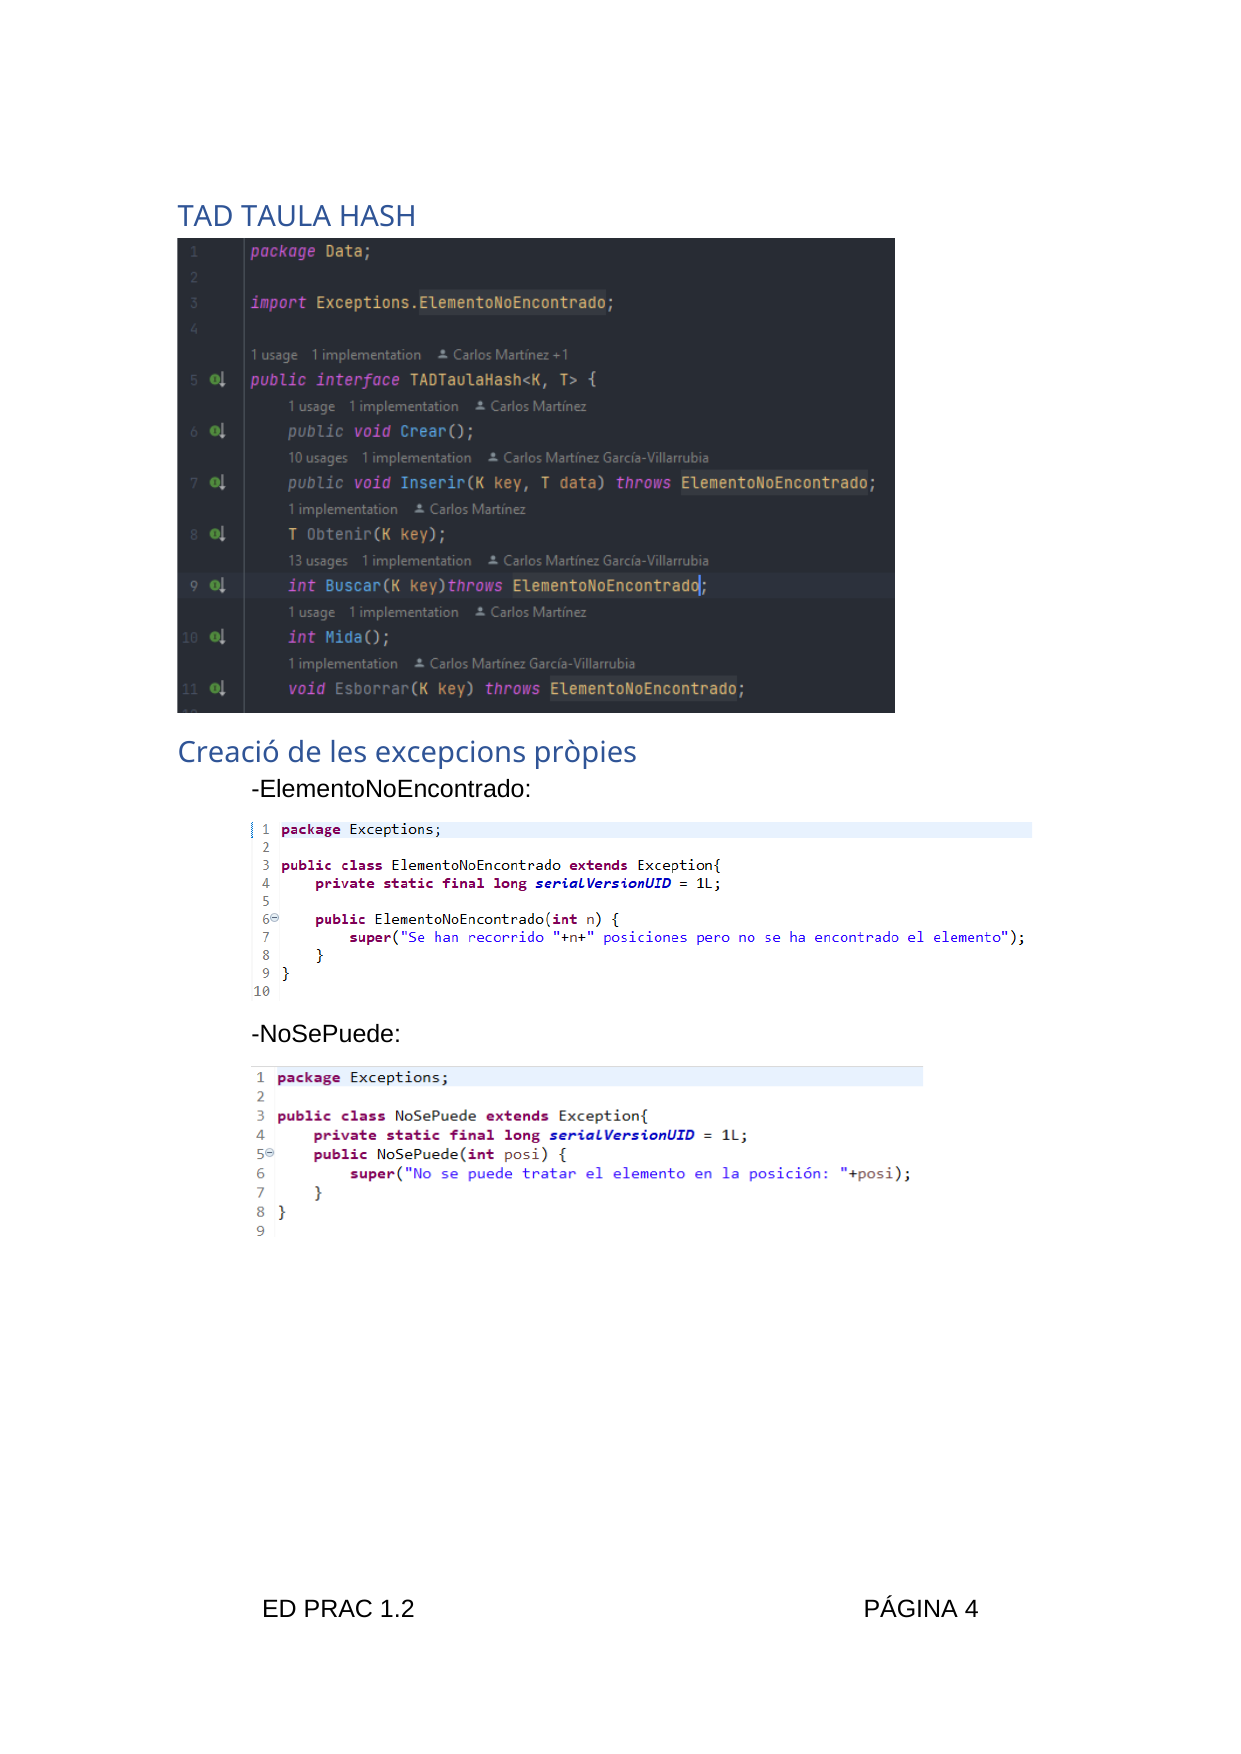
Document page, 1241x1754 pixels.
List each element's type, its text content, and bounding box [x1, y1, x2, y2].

picture [251, 822, 1033, 1001]
text -NoSePuede: [177, 1019, 1063, 1048]
text -ElementoNoEncontrado: [177, 774, 1063, 803]
picture [251, 1066, 924, 1237]
picture [177, 238, 895, 713]
subtitle Creació de les excepcions pròpies [177, 732, 1063, 771]
subtitle TAD TAULA HASH [177, 195, 1063, 235]
